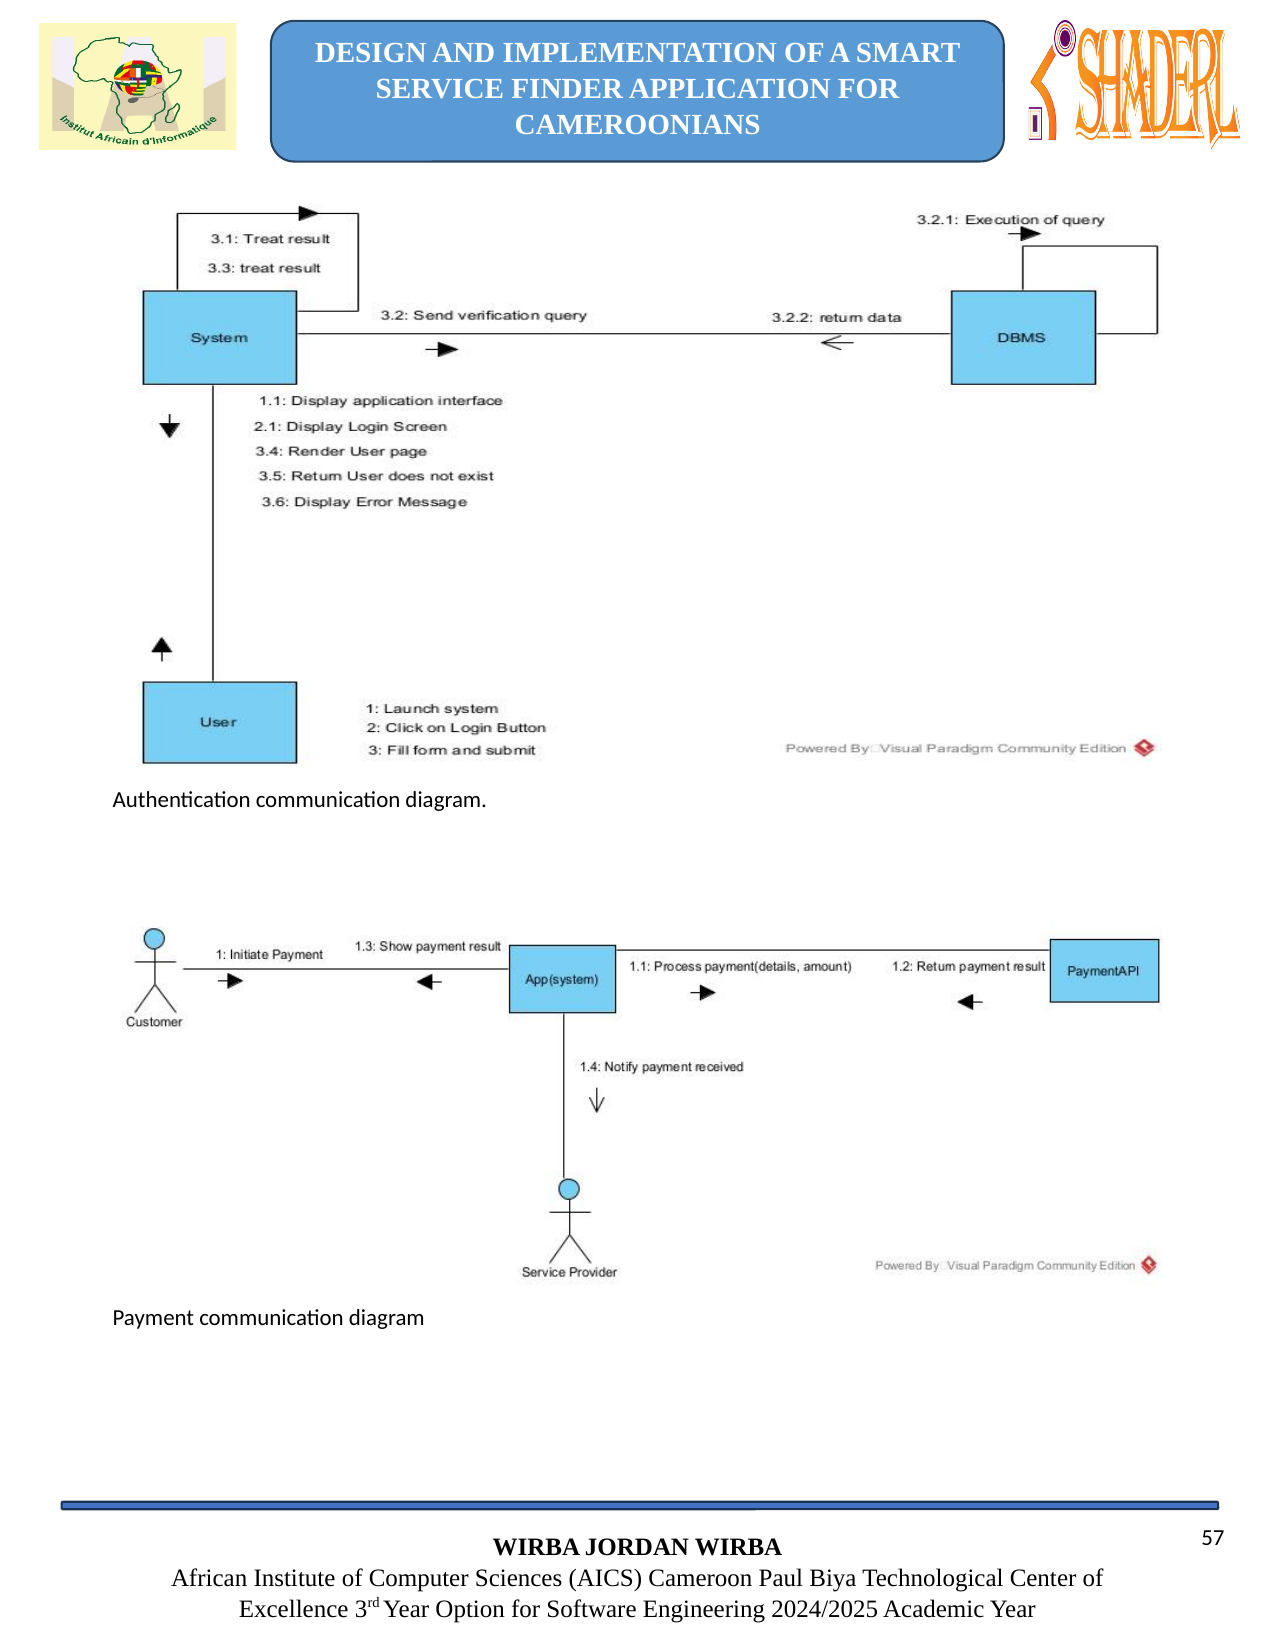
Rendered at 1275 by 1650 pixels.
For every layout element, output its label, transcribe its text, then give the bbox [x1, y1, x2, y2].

picture [112, 926, 1163, 1285]
picture [112, 177, 1163, 767]
picture [1028, 20, 1241, 150]
text Payment communication diagram [112, 1303, 1162, 1331]
picture [38, 23, 237, 150]
text Authentication communication diagram. [112, 786, 1162, 813]
